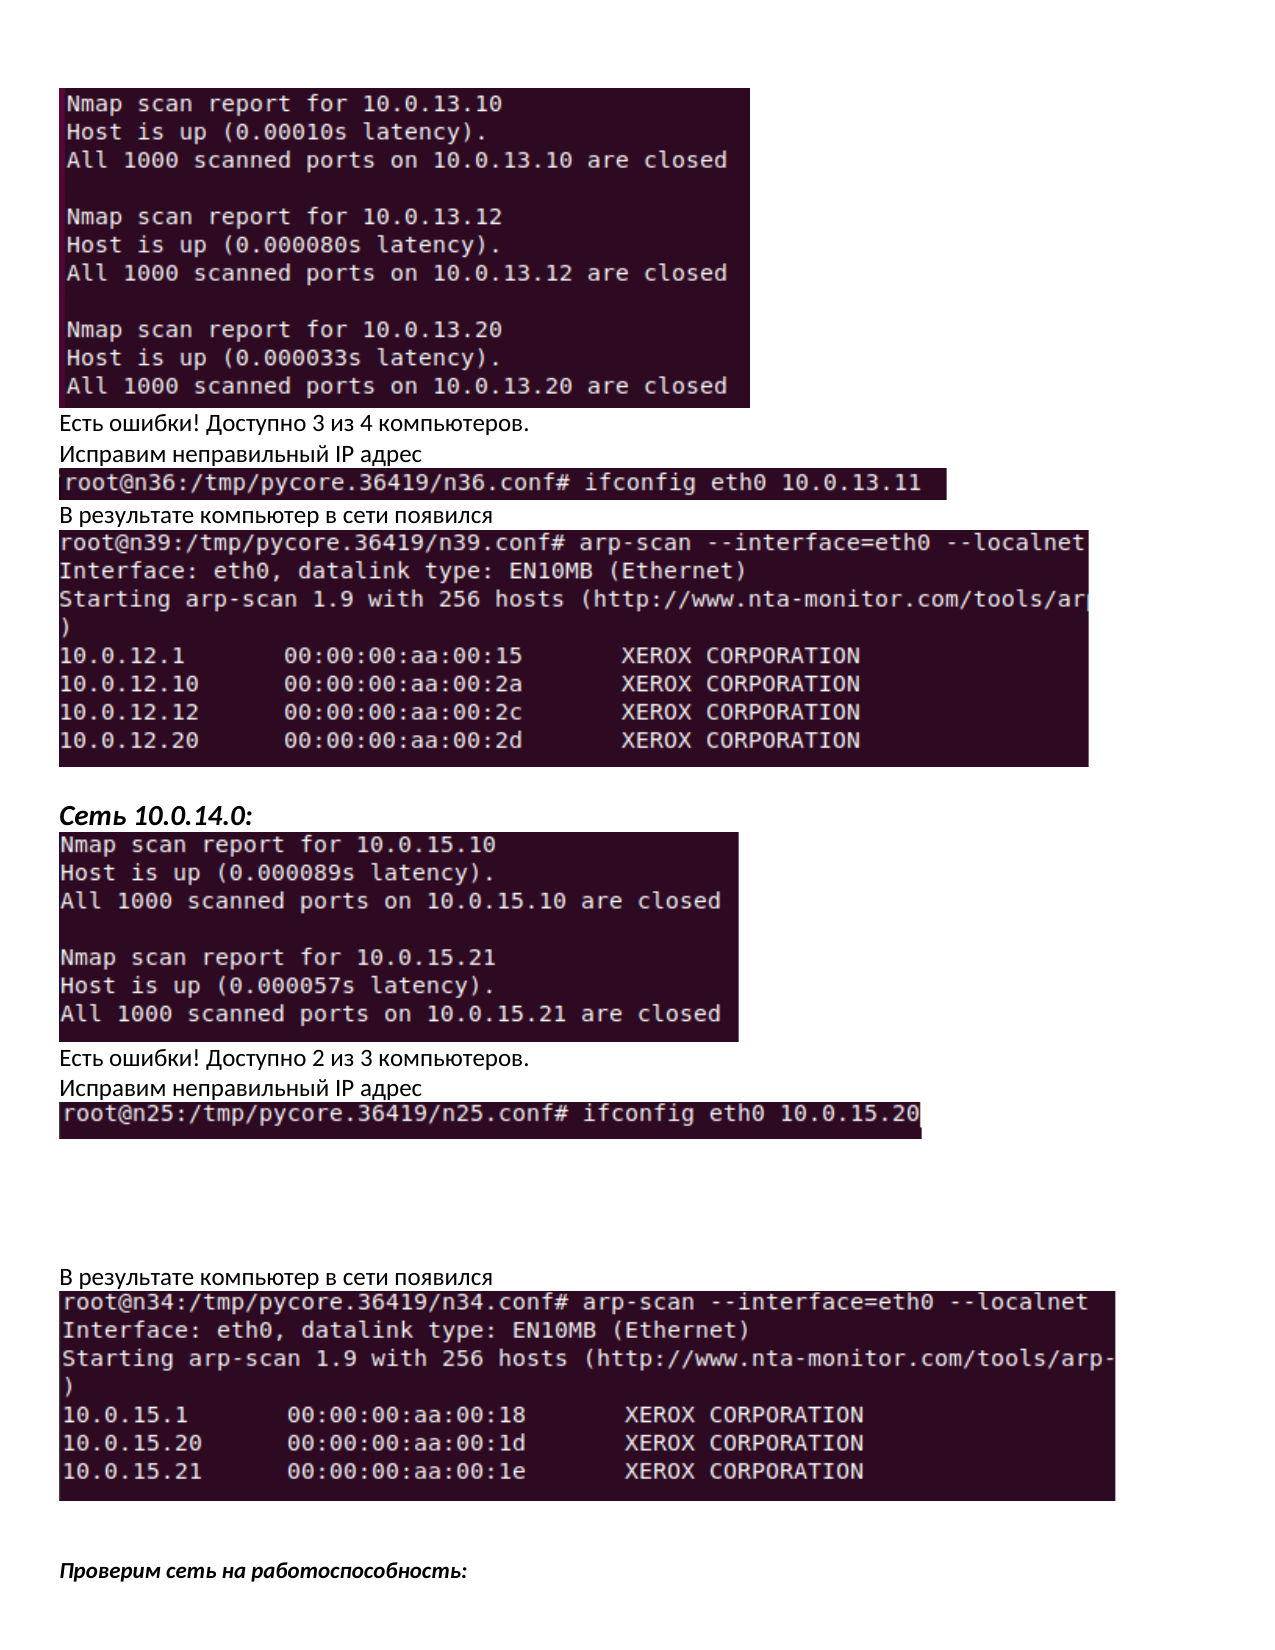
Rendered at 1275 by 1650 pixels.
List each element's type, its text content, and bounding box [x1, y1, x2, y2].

picture [59, 832, 739, 1042]
text В результате компьютер в сети появился [59, 1261, 1196, 1291]
picture [59, 1291, 1116, 1501]
text Исправим неправильный IP адрес [59, 438, 1196, 468]
text Проверим сеть на работоспособность: [59, 1557, 1196, 1585]
text Сеть 10.0.14.0: [59, 797, 1196, 832]
text Есть ошибки! Доступно 2 из 3 компьютеров. [59, 1042, 1196, 1072]
text Исправим неправильный IP адрес [59, 1072, 1196, 1103]
picture [59, 88, 750, 408]
picture [59, 1102, 922, 1139]
picture [59, 468, 947, 500]
text В результате компьютер в сети появился [59, 500, 1196, 530]
picture [59, 530, 1089, 767]
text Есть ошибки! Доступно 3 из 4 компьютеров. [59, 407, 1196, 438]
